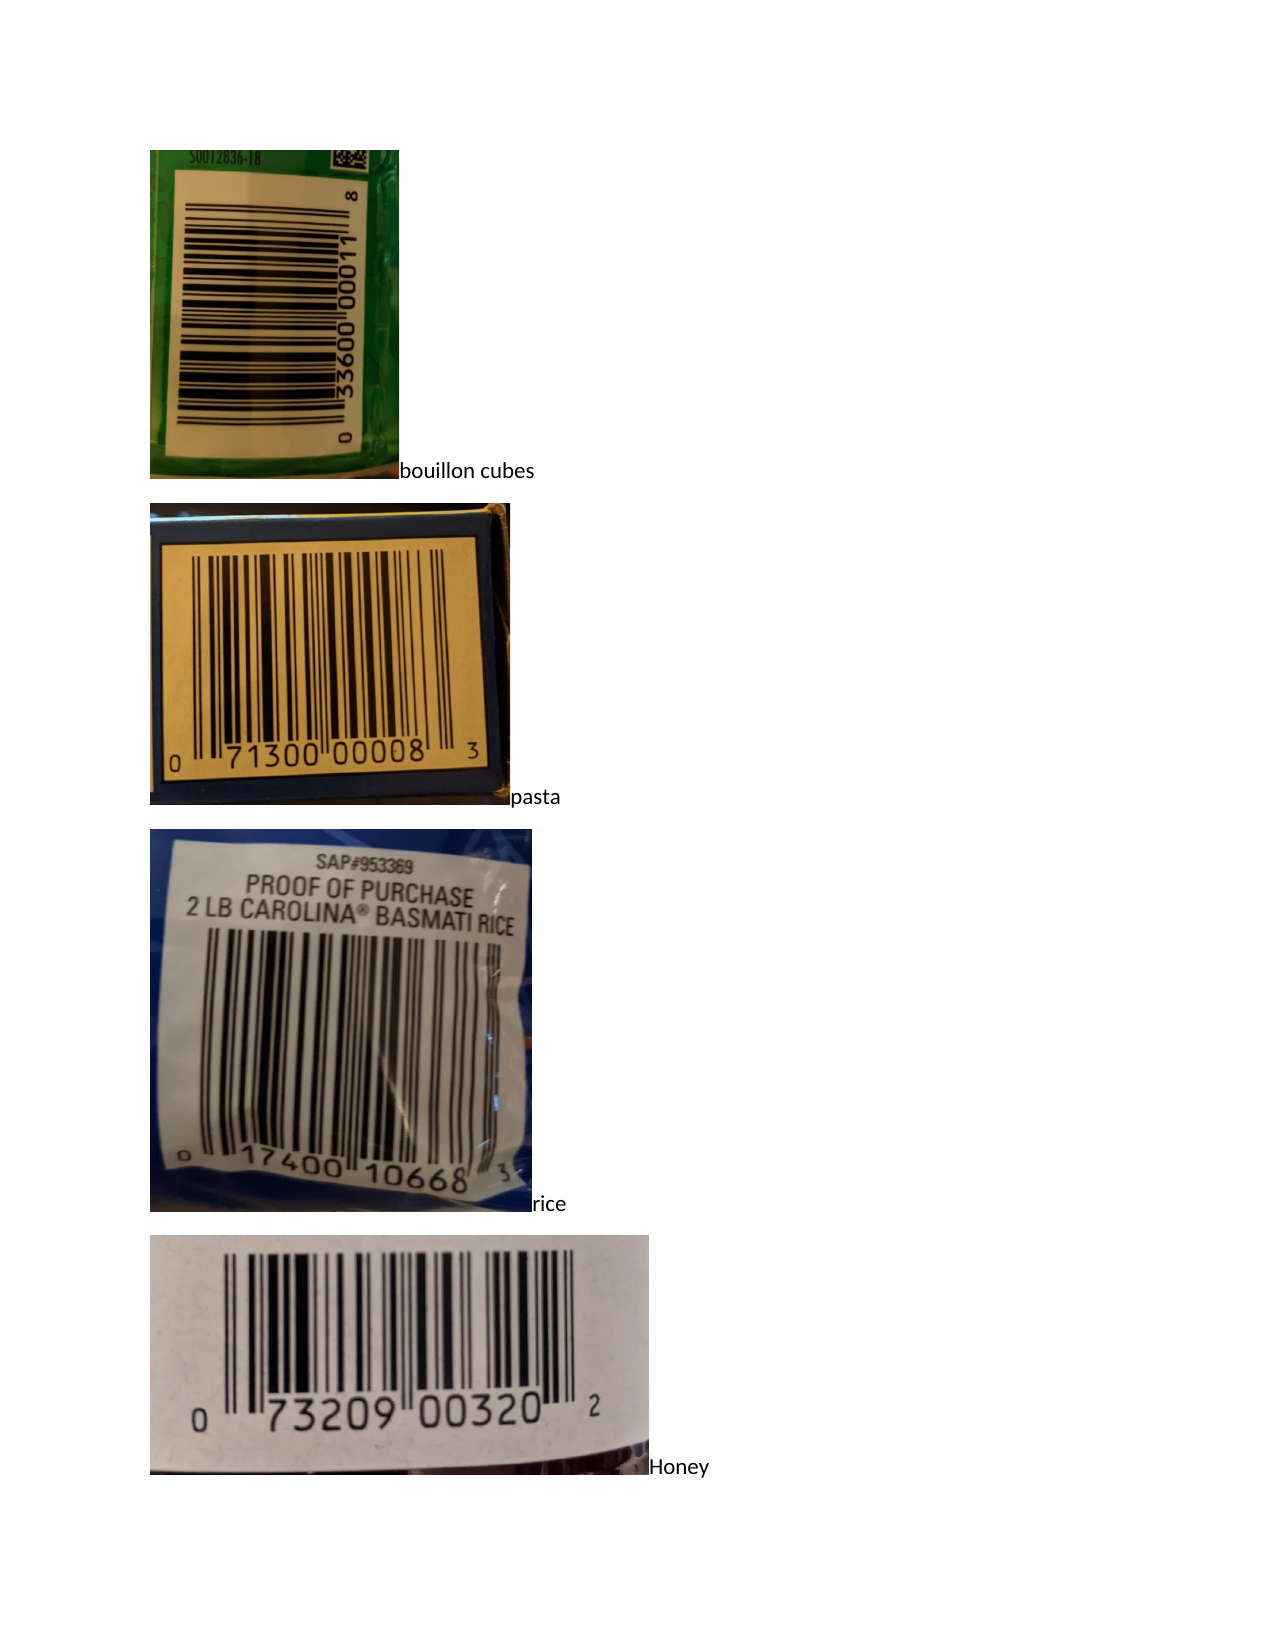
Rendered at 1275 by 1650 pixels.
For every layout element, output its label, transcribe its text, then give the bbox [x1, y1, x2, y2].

picture [150, 150, 400, 479]
picture [150, 829, 532, 1212]
picture [150, 1235, 649, 1475]
picture [150, 503, 511, 805]
